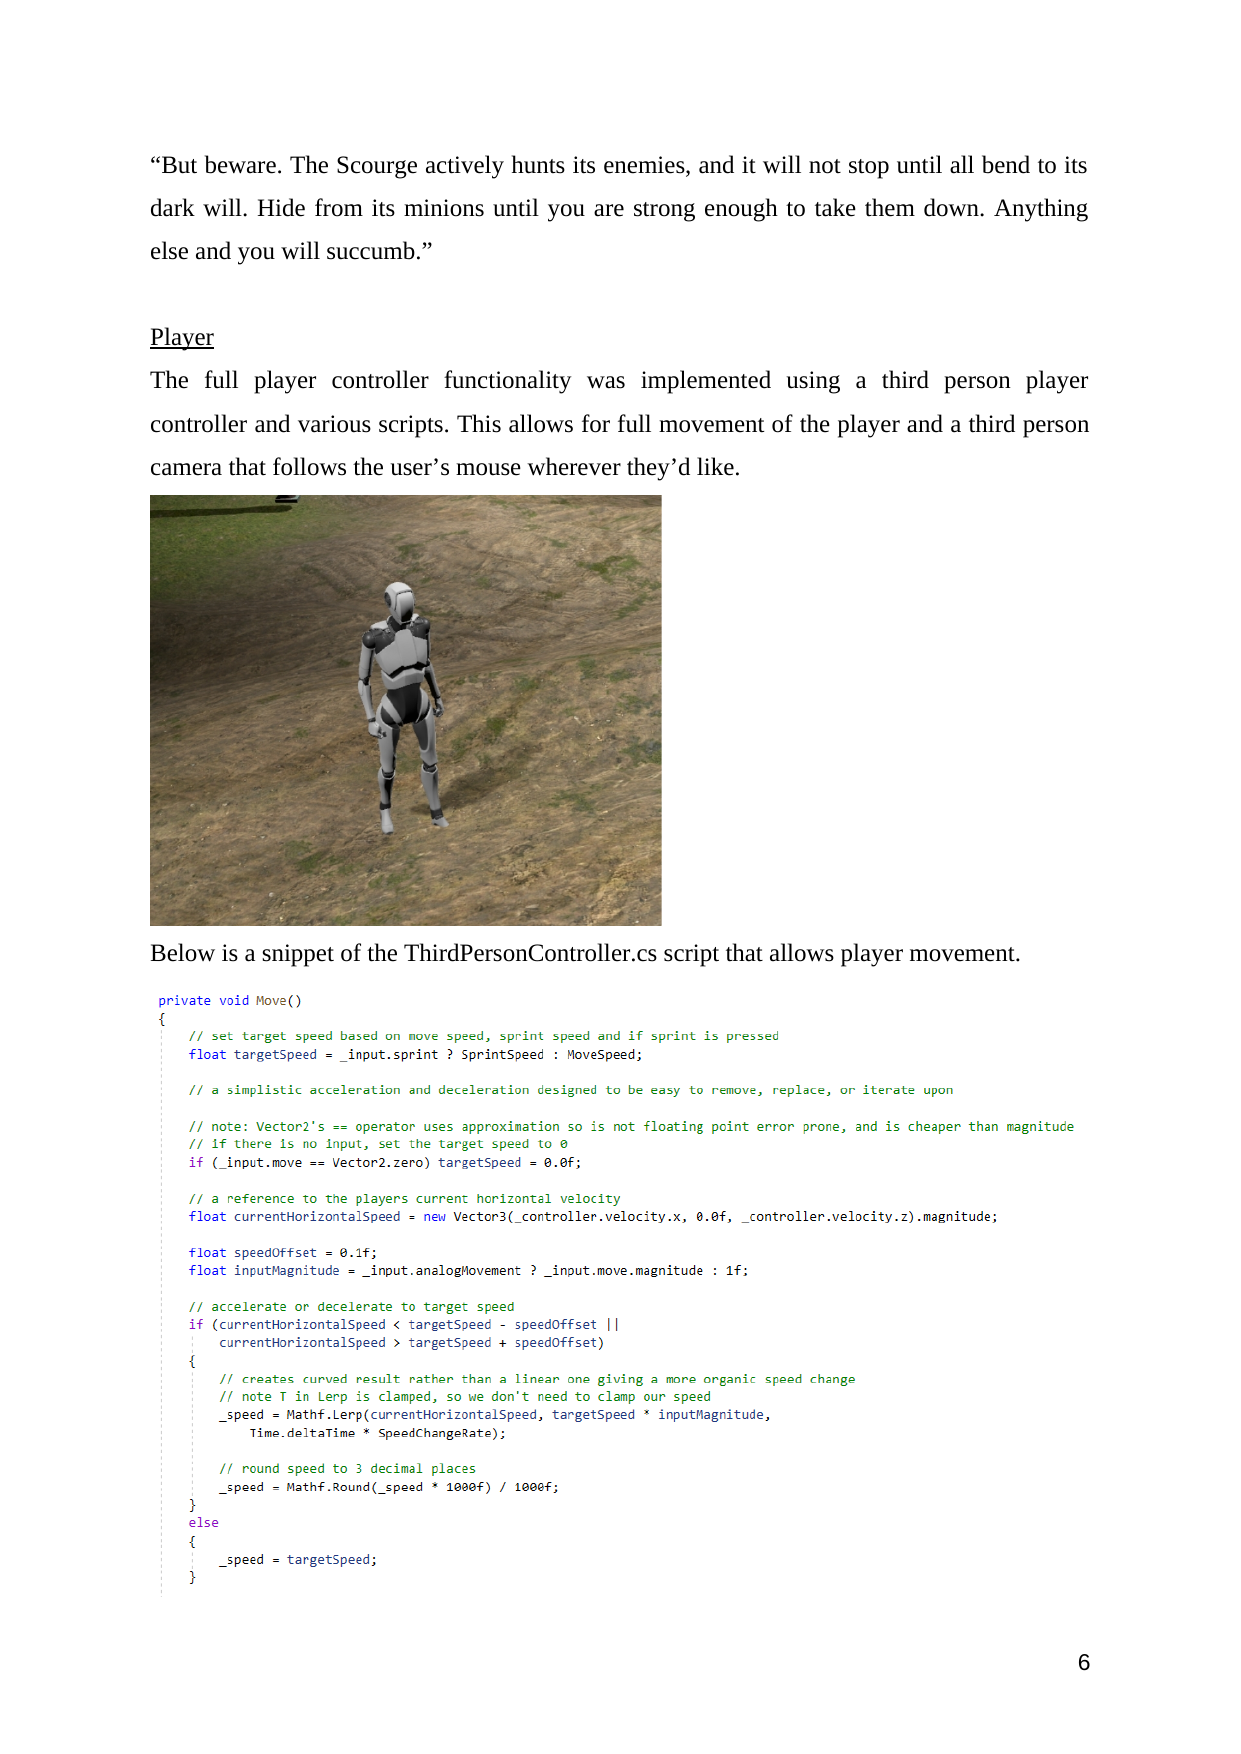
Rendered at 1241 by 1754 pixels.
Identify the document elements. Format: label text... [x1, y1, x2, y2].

text The full player controller functionality was implemented using a third person player controller and various scripts. This allows for full movement of the player and a third person camera that follows the user’s mouse wherever they’d like. [150, 366, 1090, 481]
text Player [150, 322, 1090, 351]
picture [150, 495, 662, 926]
text Below is a snippet of the ThirdPersonController.cs script that allows player movement. [150, 938, 1090, 967]
text “But beware. The Scourge actively hunts its enemies, and it will not stop until all bend to its dark will. Hide from its minions until you are strong enough to take them down. Anything else and you will succumb.” [150, 150, 1090, 265]
picture [150, 981, 1092, 1597]
